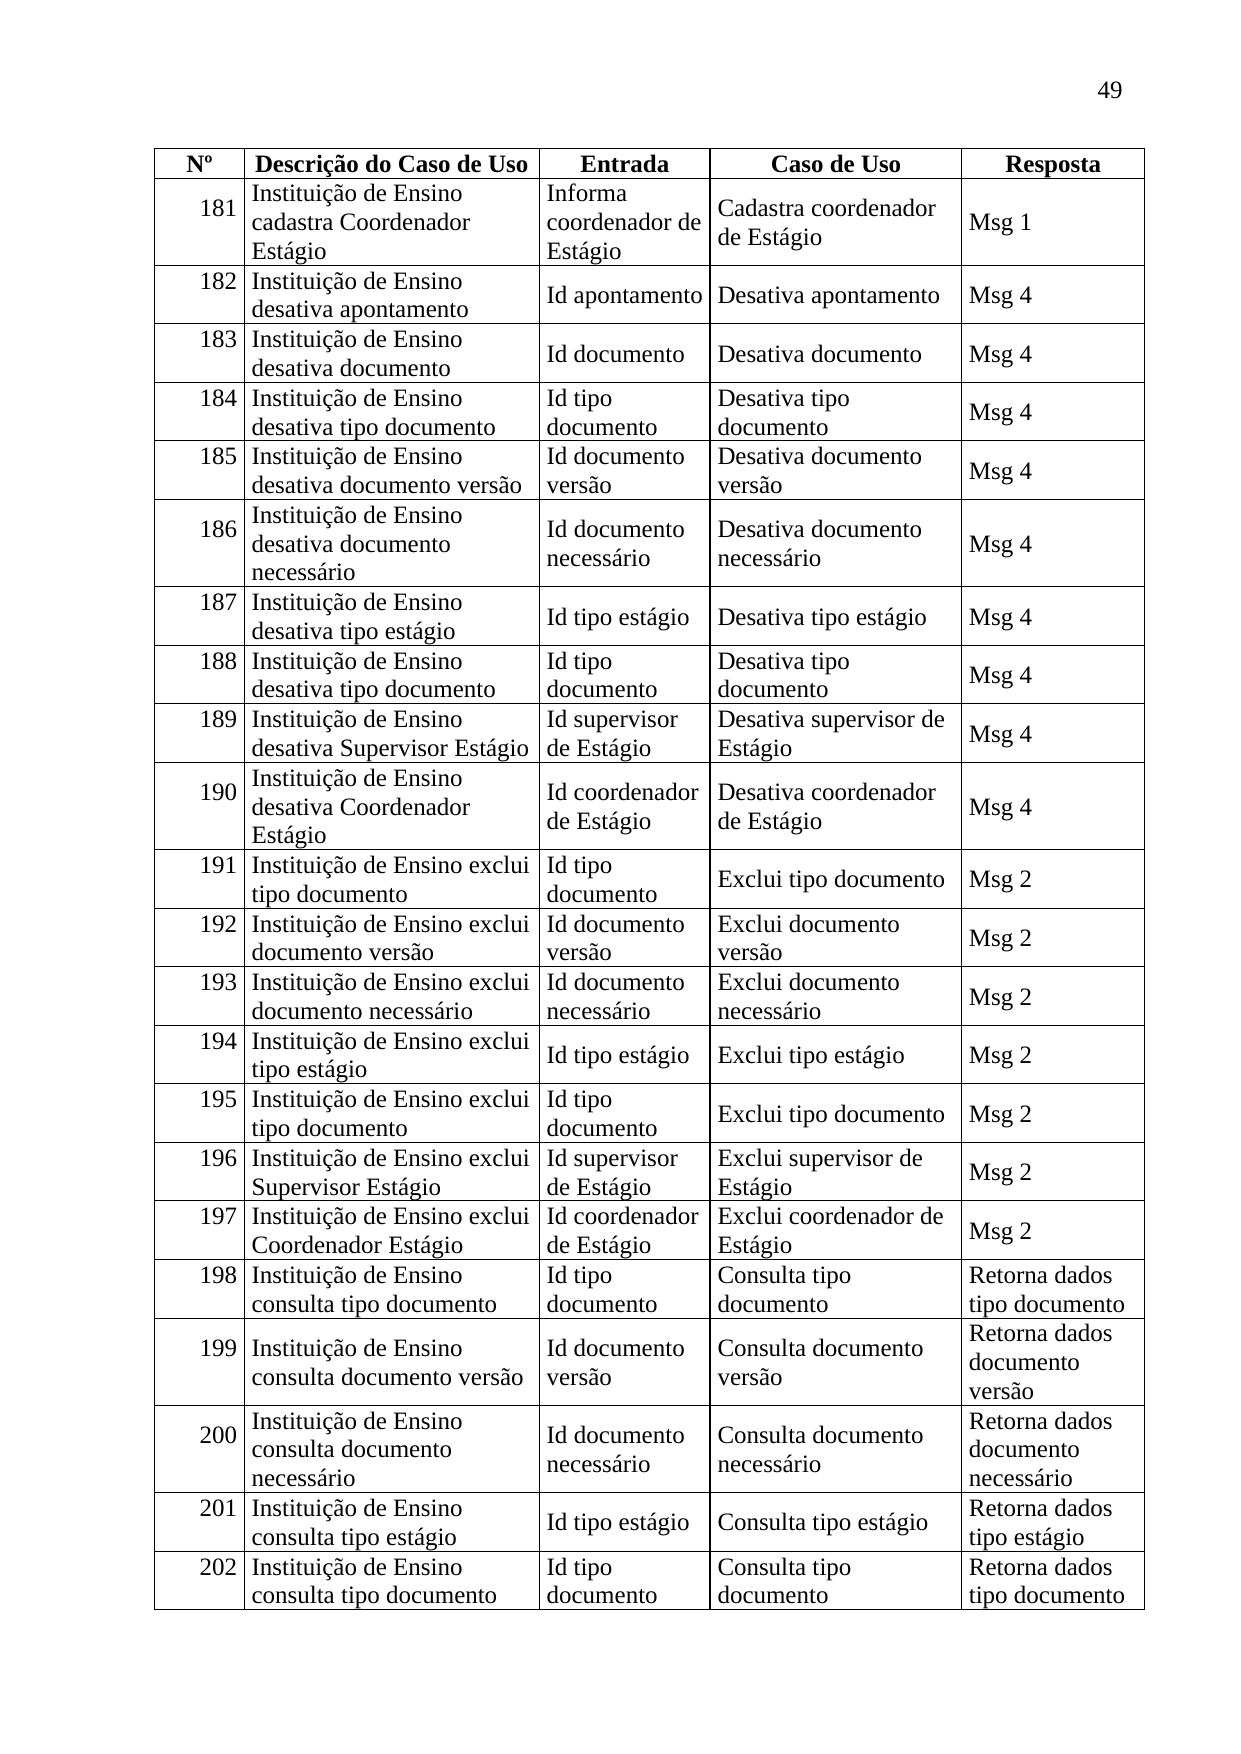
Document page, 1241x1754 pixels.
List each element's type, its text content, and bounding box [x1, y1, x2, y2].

table_cell Id tipo documento [540, 1260, 709, 1317]
table_cell Id tipo estágio [540, 1026, 709, 1083]
table_cell Instituição de Ensino exclui Coordenador Estágio [245, 1201, 539, 1259]
table_cell [155, 1201, 244, 1259]
table_cell Id tipo documento [540, 646, 709, 703]
table_cell Msg 4 [962, 441, 1144, 499]
table_cell [155, 500, 244, 586]
table_cell Consulta documento versão [711, 1319, 961, 1405]
table_cell [155, 324, 244, 382]
table_cell Exclui documento versão [711, 909, 961, 966]
table_cell Msg 4 [962, 587, 1144, 645]
table_cell Instituição de Ensino desativa Supervisor Estágio [245, 704, 539, 762]
table_header Caso de Uso [711, 149, 961, 177]
table_cell [155, 763, 244, 849]
table_cell Id documento necessário [540, 967, 709, 1025]
table_cell Instituição de Ensino desativa tipo documento [245, 383, 539, 440]
table_cell Msg 2 [962, 909, 1144, 966]
table_cell Retorna dados documento versão [962, 1319, 1144, 1405]
table_cell Retorna dados tipo documento [962, 1552, 1144, 1609]
table_cell Desativa documento [711, 324, 961, 382]
table_cell Instituição de Ensino exclui tipo estágio [245, 1026, 539, 1083]
table_cell Instituição de Ensino consulta tipo estágio [245, 1493, 539, 1551]
table_cell Informa coordenador de Estágio [540, 179, 709, 265]
table_cell [155, 179, 244, 265]
table_cell Instituição de Ensino exclui Supervisor Estágio [245, 1143, 539, 1200]
table_cell Msg 4 [962, 763, 1144, 849]
table_cell Msg 4 [962, 266, 1144, 323]
table_cell Msg 2 [962, 1084, 1144, 1142]
table_cell [155, 909, 244, 966]
table_cell Msg 4 [962, 646, 1144, 703]
table_cell Consulta tipo documento [711, 1552, 961, 1609]
table_cell Exclui documento necessário [711, 967, 961, 1025]
table_cell [155, 1406, 244, 1492]
table_cell [155, 704, 244, 762]
table_cell Retorna dados tipo documento [962, 1260, 1144, 1317]
table_cell Msg 2 [962, 1201, 1144, 1259]
table_cell Instituição de Ensino desativa documento necessário [245, 500, 539, 586]
table_cell Id coordenador de Estágio [540, 763, 709, 849]
table_cell Msg 1 [962, 179, 1144, 265]
table_cell [155, 1084, 244, 1142]
table_cell Desativa tipo documento [711, 383, 961, 440]
table_cell Desativa documento versão [711, 441, 961, 499]
table_cell Msg 4 [962, 324, 1144, 382]
table_cell [155, 1026, 244, 1083]
table_cell Id tipo documento [540, 1552, 709, 1609]
table_cell [155, 1143, 244, 1200]
table_header Nº [155, 149, 244, 177]
table_cell Id tipo documento [540, 850, 709, 908]
table_cell Retorna dados tipo estágio [962, 1493, 1144, 1551]
table_cell Id apontamento [540, 266, 709, 323]
table_cell Desativa apontamento [711, 266, 961, 323]
table_cell Id coordenador de Estágio [540, 1201, 709, 1259]
table_cell [155, 1552, 244, 1609]
table_cell Exclui tipo documento [711, 1084, 961, 1142]
table_cell Desativa supervisor de Estágio [711, 704, 961, 762]
table_cell [155, 1260, 244, 1317]
table_cell Instituição de Ensino consulta tipo documento [245, 1260, 539, 1317]
table_cell [155, 1493, 244, 1551]
table_header Entrada [540, 149, 709, 177]
table_cell Msg 2 [962, 850, 1144, 908]
table_cell Instituição de Ensino consulta documento necessário [245, 1406, 539, 1492]
table_cell Msg 2 [962, 967, 1144, 1025]
table_cell Msg 4 [962, 500, 1144, 586]
table_cell Instituição de Ensino consulta tipo documento [245, 1552, 539, 1609]
table_cell Id documento versão [540, 909, 709, 966]
table_cell Id tipo estágio [540, 1493, 709, 1551]
table_header Descrição do Caso de Uso [245, 149, 539, 177]
table_cell Instituição de Ensino exclui documento necessário [245, 967, 539, 1025]
table_cell Consulta tipo estágio [711, 1493, 961, 1551]
table_cell Instituição de Ensino exclui documento versão [245, 909, 539, 966]
table_cell Id supervisor de Estágio [540, 704, 709, 762]
table_cell Instituição de Ensino desativa tipo documento [245, 646, 539, 703]
table_cell [155, 967, 244, 1025]
table_cell Msg 4 [962, 704, 1144, 762]
table_cell Msg 2 [962, 1143, 1144, 1200]
table_cell Id documento versão [540, 441, 709, 499]
table_cell Instituição de Ensino desativa tipo estágio [245, 587, 539, 645]
table_cell Consulta tipo documento [711, 1260, 961, 1317]
table_cell [155, 1319, 244, 1405]
table_cell [155, 441, 244, 499]
table_cell Consulta documento necessário [711, 1406, 961, 1492]
table_header Resposta [962, 149, 1144, 177]
table_cell Instituição de Ensino consulta documento versão [245, 1319, 539, 1405]
table_cell Msg 2 [962, 1026, 1144, 1083]
table_cell Exclui tipo estágio [711, 1026, 961, 1083]
table_cell Instituição de Ensino desativa apontamento [245, 266, 539, 323]
table_cell Id documento necessário [540, 1406, 709, 1492]
table_cell Exclui supervisor de Estágio [711, 1143, 961, 1200]
table_cell Id supervisor de Estágio [540, 1143, 709, 1200]
table_cell Instituição de Ensino exclui tipo documento [245, 850, 539, 908]
table_cell Instituição de Ensino desativa documento versão [245, 441, 539, 499]
table_cell Retorna dados documento necessário [962, 1406, 1144, 1492]
table_cell Desativa documento necessário [711, 500, 961, 586]
table_cell [155, 383, 244, 440]
table_cell Instituição de Ensino desativa documento [245, 324, 539, 382]
table_cell [155, 266, 244, 323]
table_cell [155, 587, 244, 645]
table_cell Desativa tipo documento [711, 646, 961, 703]
table_cell Instituição de Ensino desativa Coordenador Estágio [245, 763, 539, 849]
table_cell Instituição de Ensino exclui tipo documento [245, 1084, 539, 1142]
table_cell Id documento necessário [540, 500, 709, 586]
table_cell Desativa coordenador de Estágio [711, 763, 961, 849]
table_cell Exclui coordenador de Estágio [711, 1201, 961, 1259]
table_cell Msg 4 [962, 383, 1144, 440]
table_cell Cadastra coordenador de Estágio [711, 179, 961, 265]
table_cell Instituição de Ensino cadastra Coordenador Estágio [245, 179, 539, 265]
table_cell Id tipo documento [540, 1084, 709, 1142]
table_cell [155, 850, 244, 908]
table_cell Id tipo documento [540, 383, 709, 440]
table_cell [155, 646, 244, 703]
table_cell Id tipo estágio [540, 587, 709, 645]
table_cell Exclui tipo documento [711, 850, 961, 908]
table_cell Id documento versão [540, 1319, 709, 1405]
table_cell Id documento [540, 324, 709, 382]
table_cell Desativa tipo estágio [711, 587, 961, 645]
